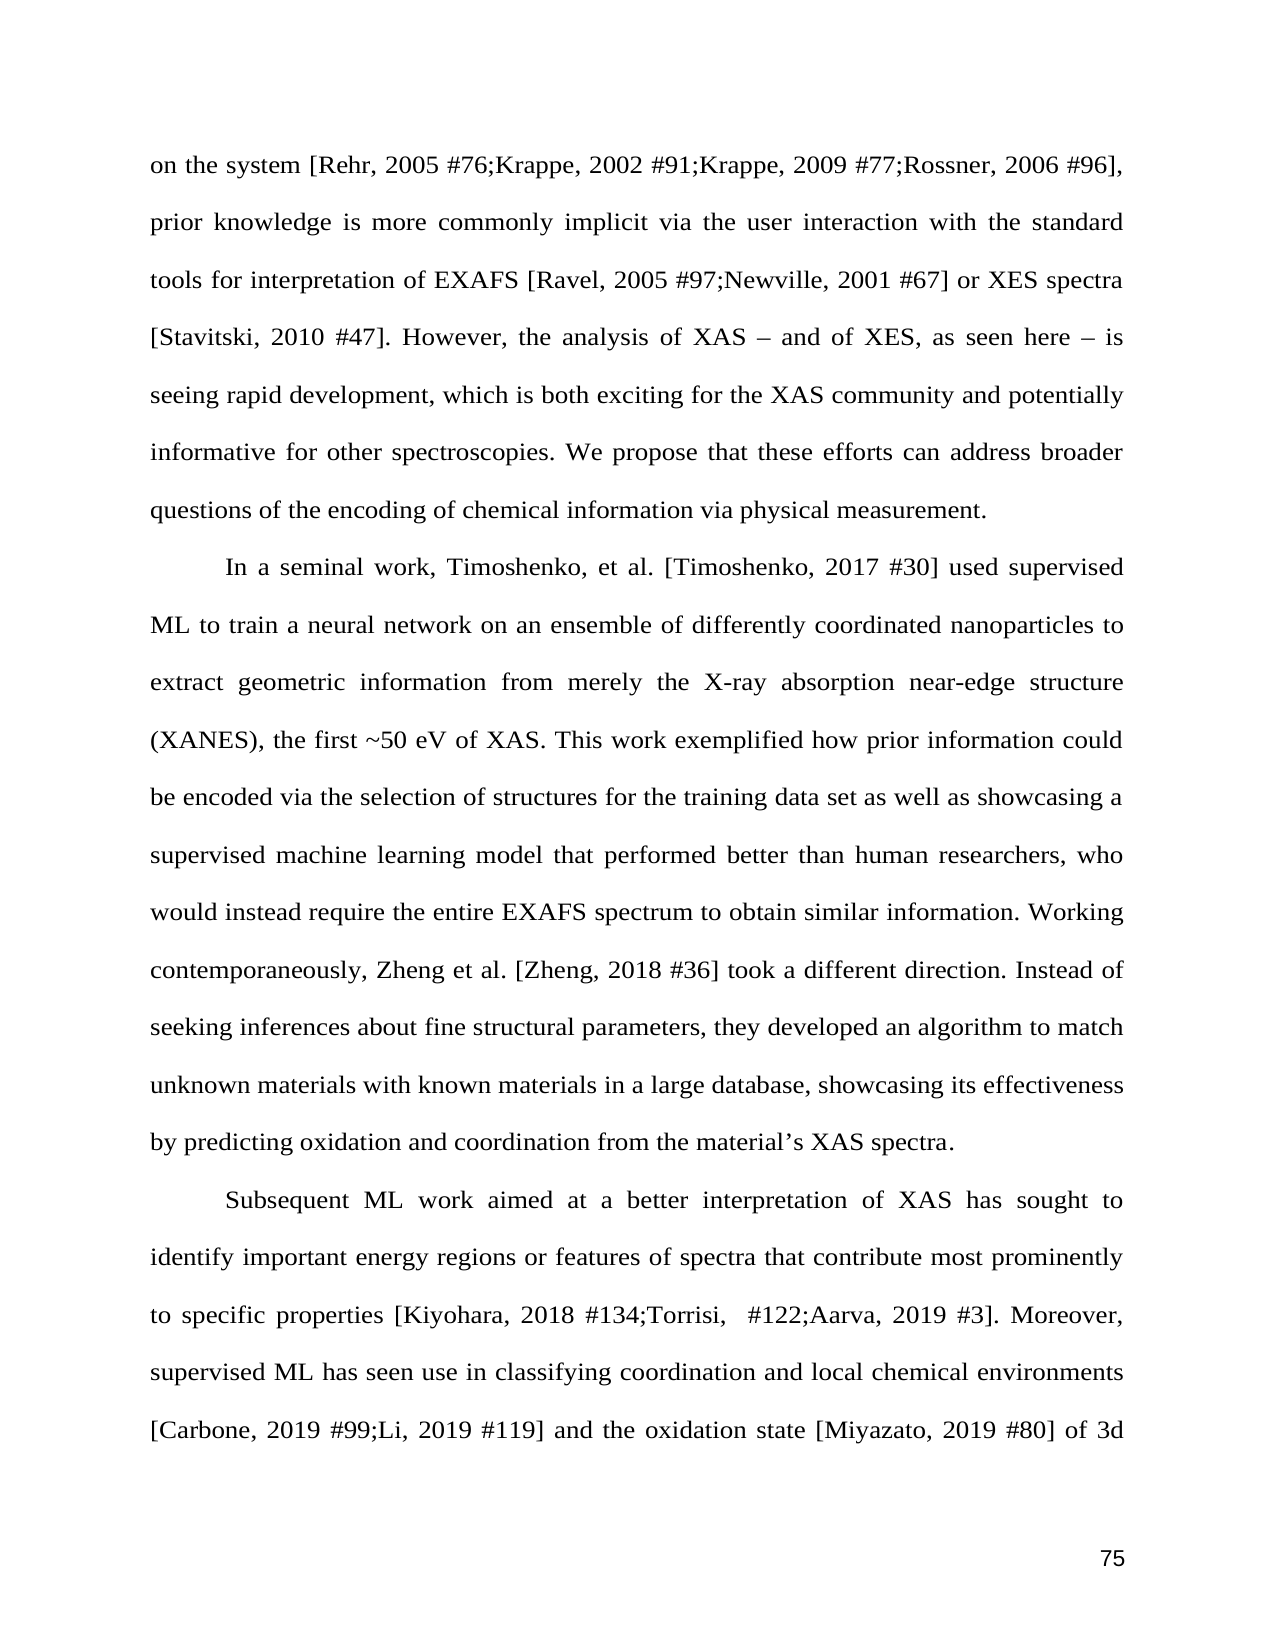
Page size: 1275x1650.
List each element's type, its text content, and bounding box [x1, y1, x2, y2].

text In a seminal work, Timoshenko, et al. [Timoshenko, 2017 #30] used supervised ML to train a neural network on an ensemble of differently coordinated nanoparticles to extract geometric information from merely the X-ray absorption near-edge structure (XANES), the first ~50 eV of XAS. This work exemplified how prior information could be encoded via the selection of structures for the training data set as well as showcasing a supervised machine learning model that performed better than human researchers, who would instead require the entire EXAFS spectrum to obtain similar information. Working contemporaneously, Zheng et al. [Zheng, 2018 #36] took a different direction. Instead of seeking inferences about fine structural parameters, they developed an algorithm to match unknown materials with known materials in a large database, showcasing its effectiveness by predicting oxidation and coordination from the material’s XAS spectra. [150, 552, 1125, 1156]
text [150, 150, 1125, 524]
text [150, 1185, 1125, 1444]
